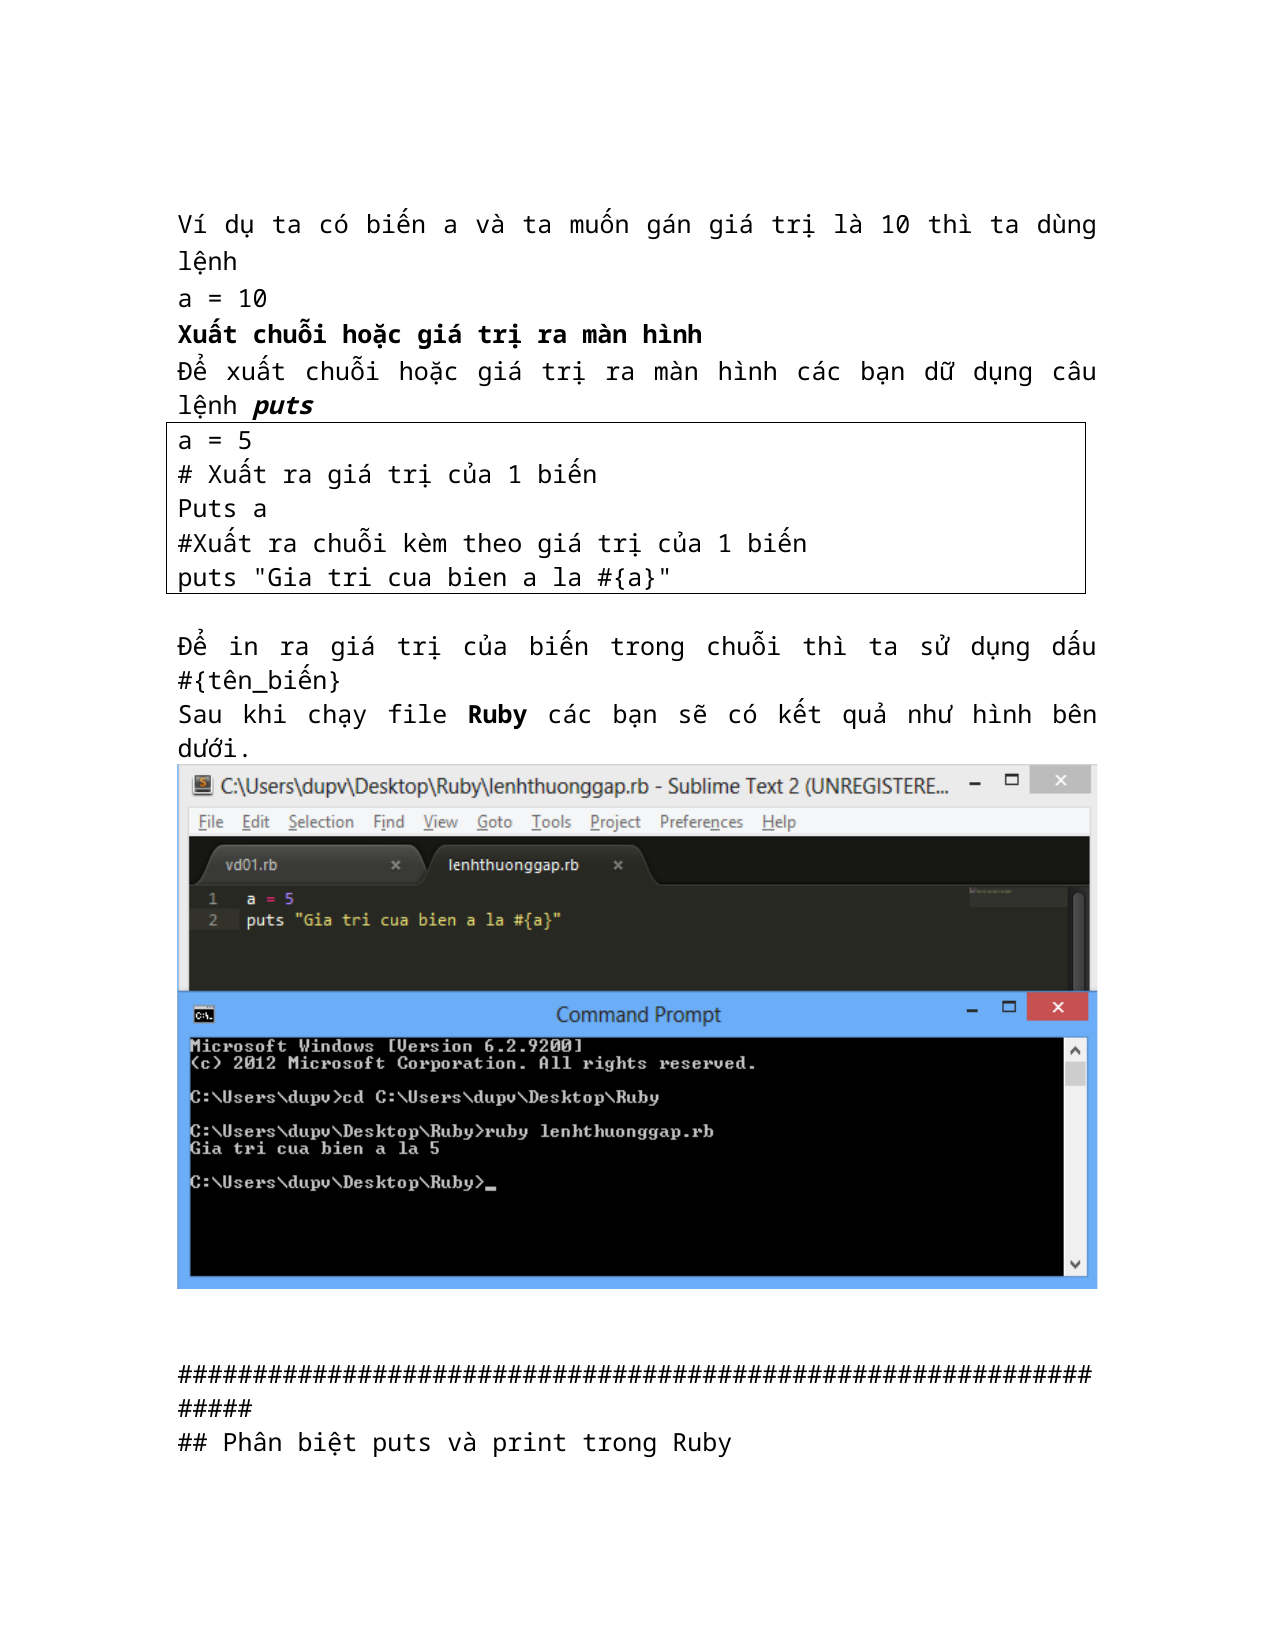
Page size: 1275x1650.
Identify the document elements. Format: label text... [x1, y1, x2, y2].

text Sau khi chạy file Ruby các bạn sẽ có kết quả như hình bên dưới. [177, 697, 1098, 764]
text Xuất chuỗi hoặc giá trị ra màn hình [177, 317, 1098, 351]
table_header a = 5 # Xuất ra giá trị của 1 biến Puts a #Xuất ra chuỗi kèm theo giá trị của 1 biến puts "Gia tri cua bien a la #{a}" [167, 423, 1085, 593]
text a = 10 [177, 280, 1098, 314]
text Để in ra giá trị của biến trong chuỗi thì ta sử dụng dấu #{tên_biến} [177, 628, 1098, 697]
text Để xuất chuỗi hoặc giá trị ra màn hình các bạn dữ dụng câu lệnh puts [177, 354, 1098, 422]
text Ví dụ ta có biến a và ta muốn gán giá trị là 10 thì ta dùng lệnh [177, 207, 1098, 278]
picture [177, 764, 1098, 1289]
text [177, 1356, 1098, 1424]
text ## Phân biệt puts và print trong Ruby [177, 1424, 1098, 1458]
